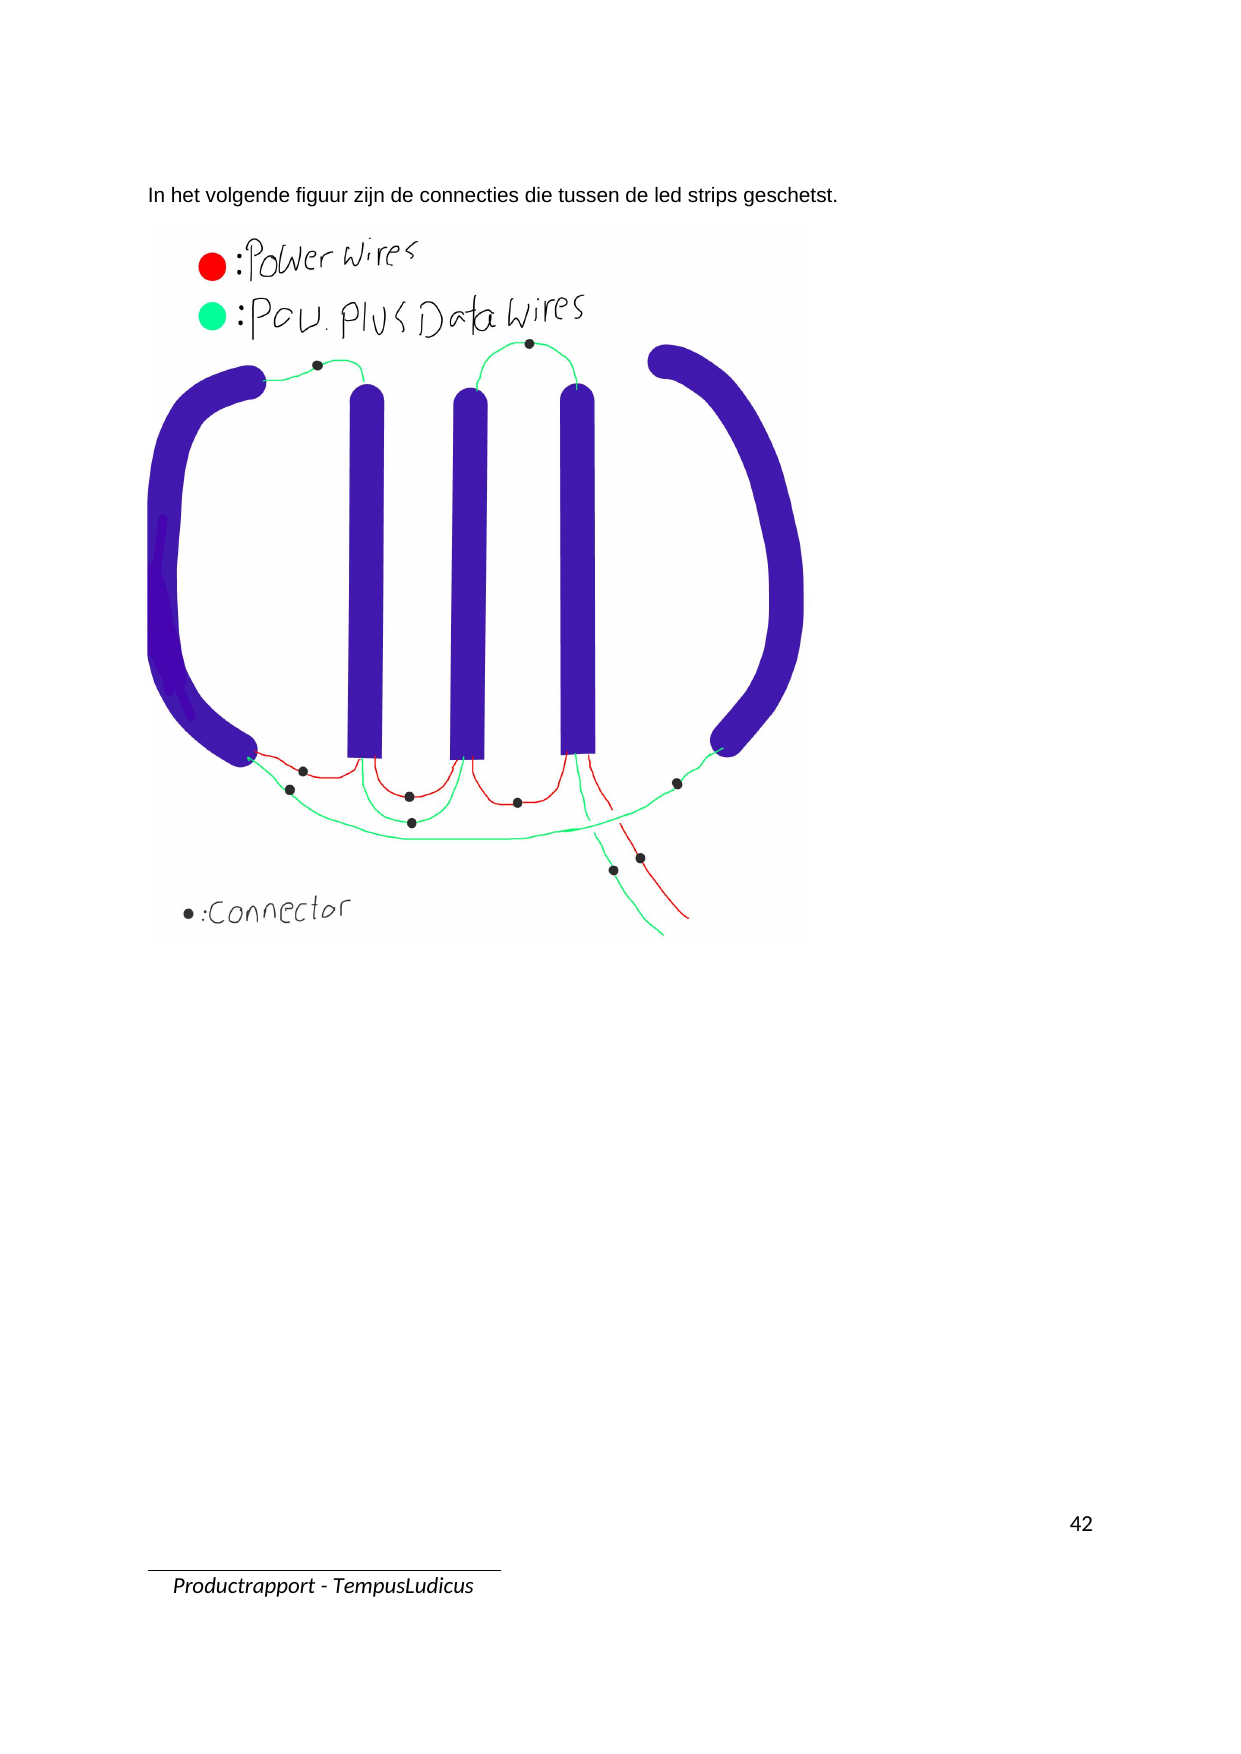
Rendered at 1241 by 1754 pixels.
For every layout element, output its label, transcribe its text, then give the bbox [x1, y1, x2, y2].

text In het volgende figuur zijn de connecties die tussen de led strips geschetst. [148, 183, 1093, 207]
picture [147, 223, 810, 948]
